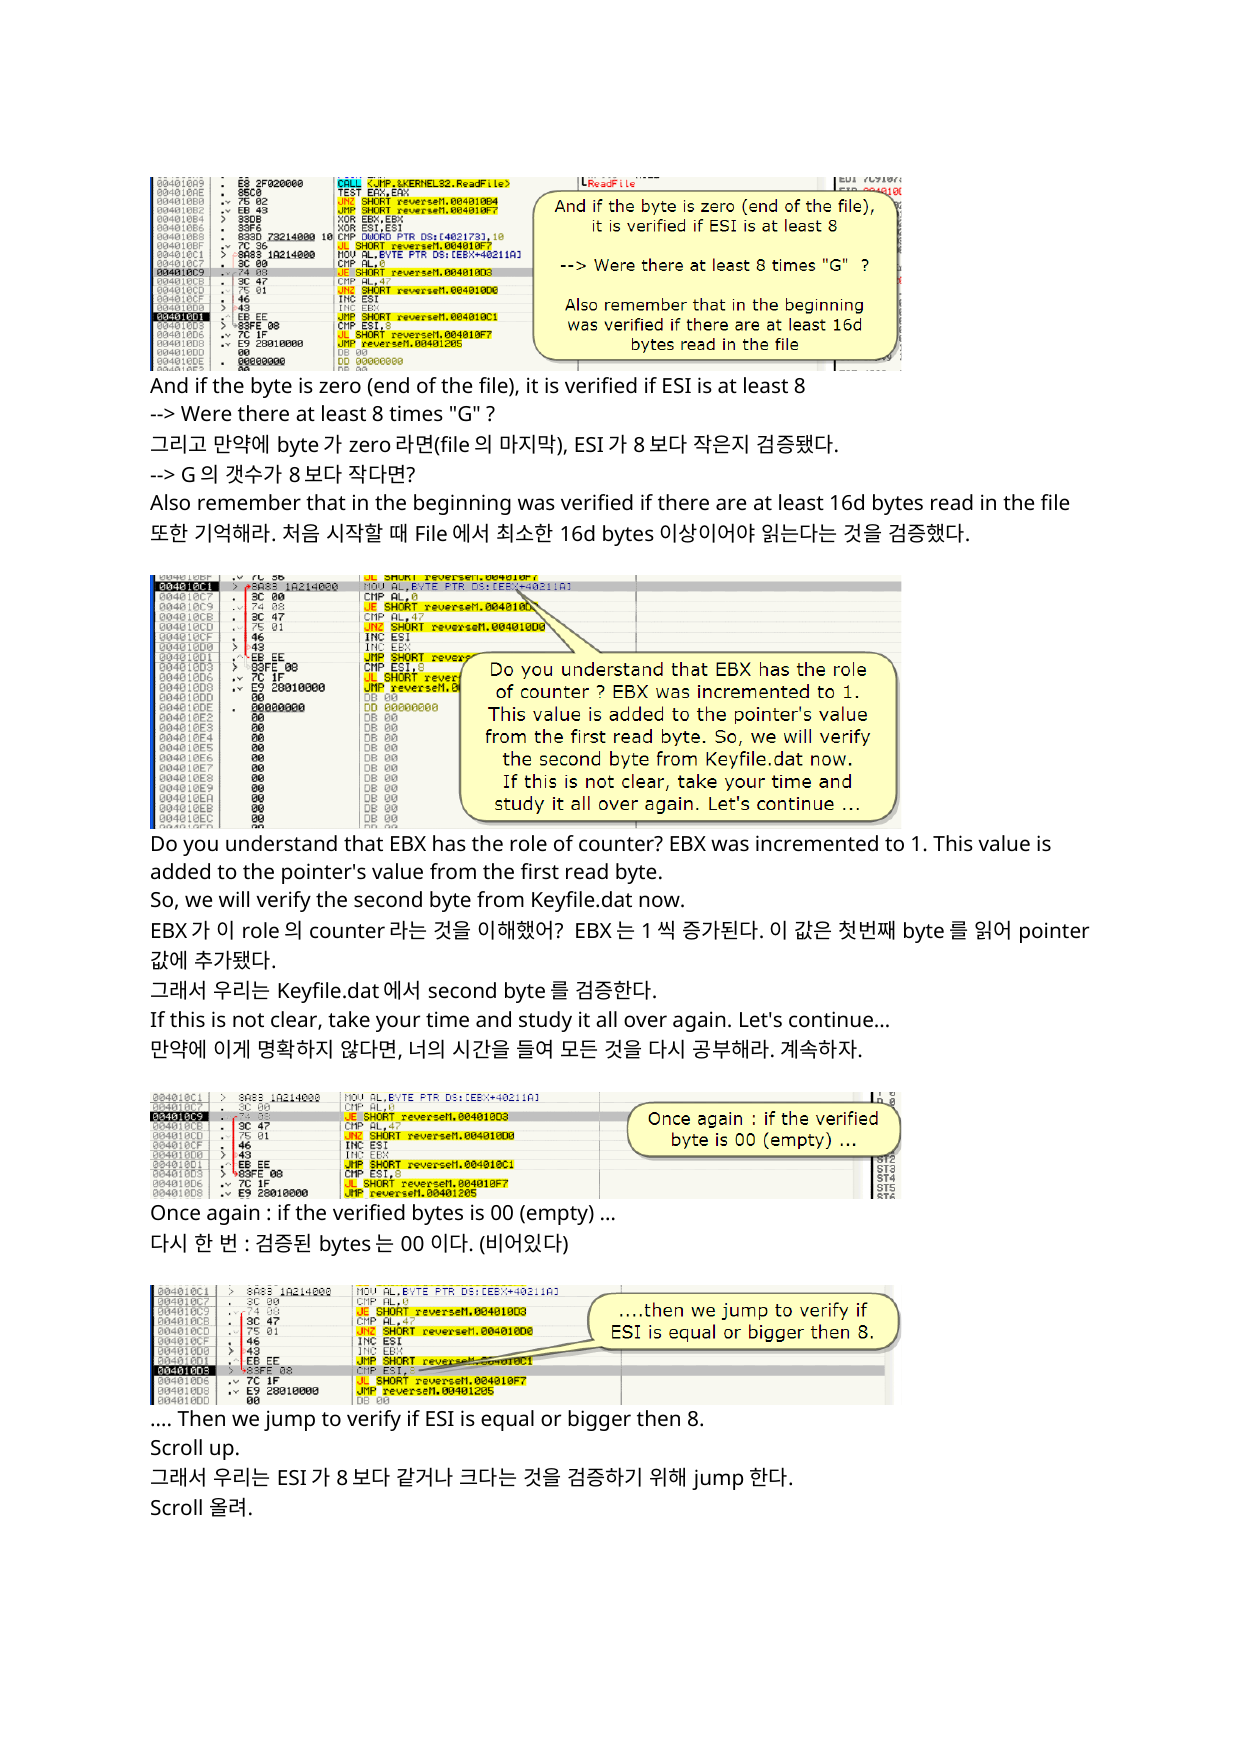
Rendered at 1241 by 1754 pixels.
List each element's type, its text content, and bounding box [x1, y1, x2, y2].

text Once again : if the verified bytes is 00 (empty) … [150, 1198, 1090, 1227]
picture [150, 575, 902, 829]
text 만약에 이게 명확하지 않다면, 너의 시간을 들여 모든 것을 다시 공부해라. 계속하자. [150, 1033, 1090, 1064]
text 그리고 만약에 byte가 zero라면(file의 마지막), ESI가 8보다 작은지 검증됐다. [150, 428, 1090, 458]
text And if the byte is zero (end of the file), it is verified if ESI is at least 8 [150, 371, 1090, 399]
text --> G의 갯수가 8보다 작다면? [150, 458, 1090, 488]
picture [150, 1285, 902, 1405]
text Scroll up. [150, 1433, 1090, 1461]
text Also remember that in the beginning was verified if there are at least 16d bytes read in the file [150, 488, 1090, 517]
text Scroll 올려. [150, 1492, 1090, 1522]
text 그래서 우리는 Keyfile.dat에서 second byte를 검증한다. [150, 975, 1090, 1005]
text So, we will verify the second byte from Keyfile.dat now. [150, 886, 1090, 914]
text 다시 한 번 : 검증된 bytes는 00 이다. (비어있다) [150, 1227, 1090, 1257]
text If this is not clear, take your time and study it all over again. Let's continue… [150, 1005, 1090, 1033]
picture [150, 1092, 902, 1199]
text --> Were there at least 8 times "G" ? [150, 399, 1090, 428]
text Do you understand that EBX has the role of counter? EBX was incremented to 1. This value is added to the pointer's value from the first read byte. [150, 829, 1090, 886]
picture [150, 177, 902, 371]
text EBX가 이 role의 counter라는 것을 이해했어? EBX는 1씩 증가된다. 이 값은 첫번째 byte를 읽어 pointer 값에 추가됐다. [150, 914, 1090, 975]
text 그래서 우리는 ESI가 8보다 같거나 크다는 것을 검증하기 위해 jump 한다. [150, 1461, 1090, 1492]
text 또한 기억해라. 처음 시작할 때 File에서 최소한 16d bytes 이상이어야 읽는다는 것을 검증했다. [150, 517, 1090, 547]
text …. Then we jump to verify if ESI is equal or bigger then 8. [150, 1404, 1090, 1433]
